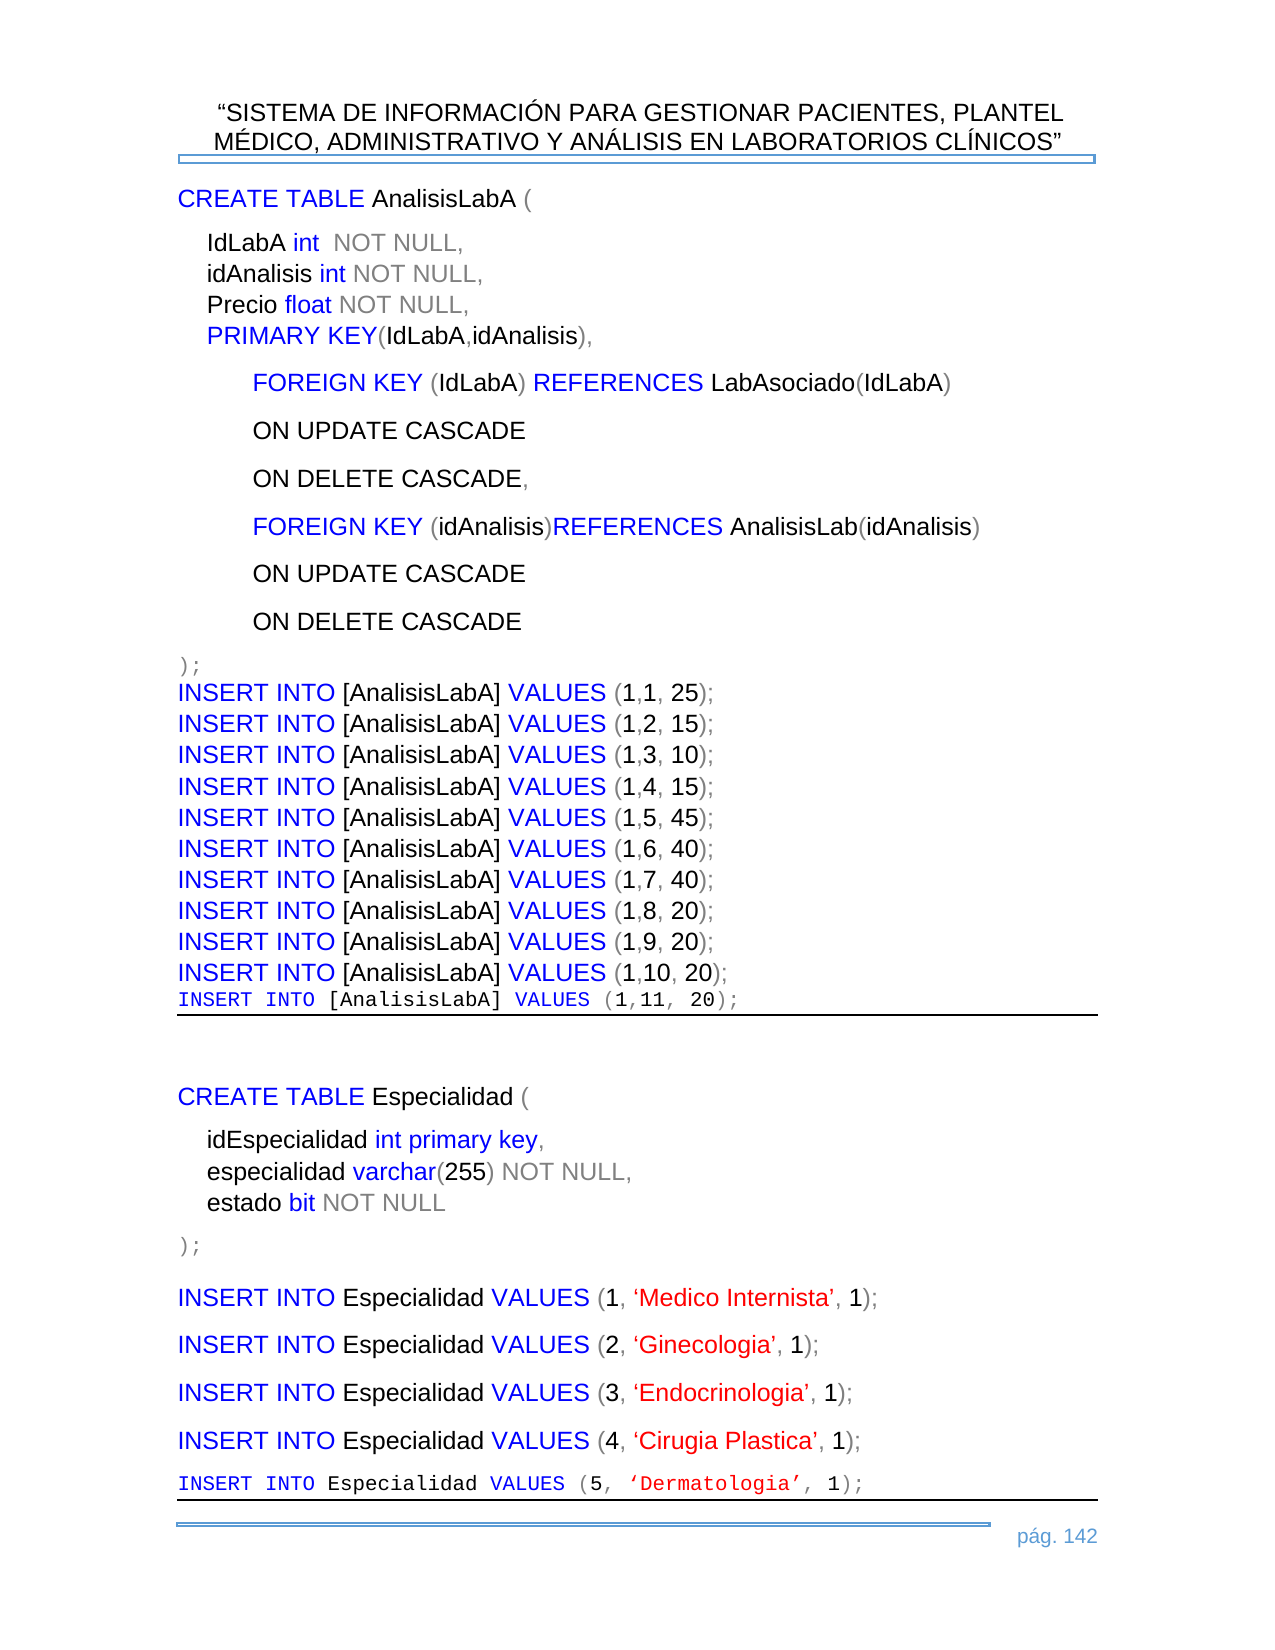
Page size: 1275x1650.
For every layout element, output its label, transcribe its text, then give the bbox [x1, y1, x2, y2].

list INSERT INTO [AnalisisLabA] VALUES (1,8, 20); [177, 896, 1098, 924]
text ON DELETE CASCADE [215, 607, 1098, 636]
list INSERT INTO Especialidad VALUES (5, ‘Dermatologia’, 1); [177, 1473, 1098, 1499]
text ); [177, 655, 1098, 678]
text ); [177, 1235, 1098, 1259]
list INSERT INTO [AnalisisLabA] VALUES (1,5, 45); [177, 802, 1098, 831]
list INSERT INTO [AnalisisLabA] VALUES (1,11, 20); [177, 989, 1098, 1014]
list IdLabA int NOT NULL, [207, 228, 1098, 256]
list especialidad varchar(255) NOT NULL, [207, 1156, 1098, 1185]
list INSERT INTO [AnalisisLabA] VALUES (1,6, 40); [177, 833, 1098, 862]
text ON UPDATE CASCADE [215, 559, 1098, 588]
text INSERT INTO Especialidad VALUES (1, ‘Medico Internista’, 1); [177, 1282, 1098, 1311]
text FOREIGN KEY (IdLabA) REFERENCES LabAsociado(IdLabA) [215, 368, 1098, 397]
list INSERT INTO [AnalisisLabA] VALUES (1,10, 20); [177, 958, 1098, 986]
text INSERT INTO Especialidad VALUES (4, ‘Cirugia Plastica’, 1); [177, 1426, 1098, 1454]
text ON DELETE CASCADE, [215, 464, 1098, 493]
list INSERT INTO [AnalisisLabA] VALUES (1,4, 15); [177, 771, 1098, 800]
text CREATE TABLE Especialidad ( [177, 1082, 1098, 1111]
list PRIMARY KEY(IdLabA,idAnalisis), [207, 321, 1098, 349]
list idEspecialidad int primary key, [207, 1125, 1098, 1154]
text INSERT INTO Especialidad VALUES (2, ‘Ginecologia’, 1); [177, 1330, 1098, 1359]
list INSERT INTO [AnalisisLabA] VALUES (1,3, 10); [177, 740, 1098, 769]
text ON UPDATE CASCADE [215, 416, 1098, 445]
list INSERT INTO [AnalisisLabA] VALUES (1,7, 40); [177, 864, 1098, 893]
list INSERT INTO [AnalisisLabA] VALUES (1,9, 20); [177, 927, 1098, 955]
list INSERT INTO [AnalisisLabA] VALUES (1,2, 15); [177, 709, 1098, 738]
text CREATE TABLE AnalisisLabA ( [177, 184, 1098, 213]
text INSERT INTO Especialidad VALUES (3, ‘Endocrinologia’, 1); [177, 1378, 1098, 1407]
text FOREIGN KEY (idAnalisis)REFERENCES AnalisisLab(idAnalisis) [215, 512, 1098, 540]
list idAnalisis int NOT NULL, [207, 259, 1098, 287]
list Precio float NOT NULL, [207, 290, 1098, 318]
list INSERT INTO [AnalisisLabA] VALUES (1,1, 25); [177, 678, 1098, 707]
list estado bit NOT NULL [207, 1187, 1098, 1216]
